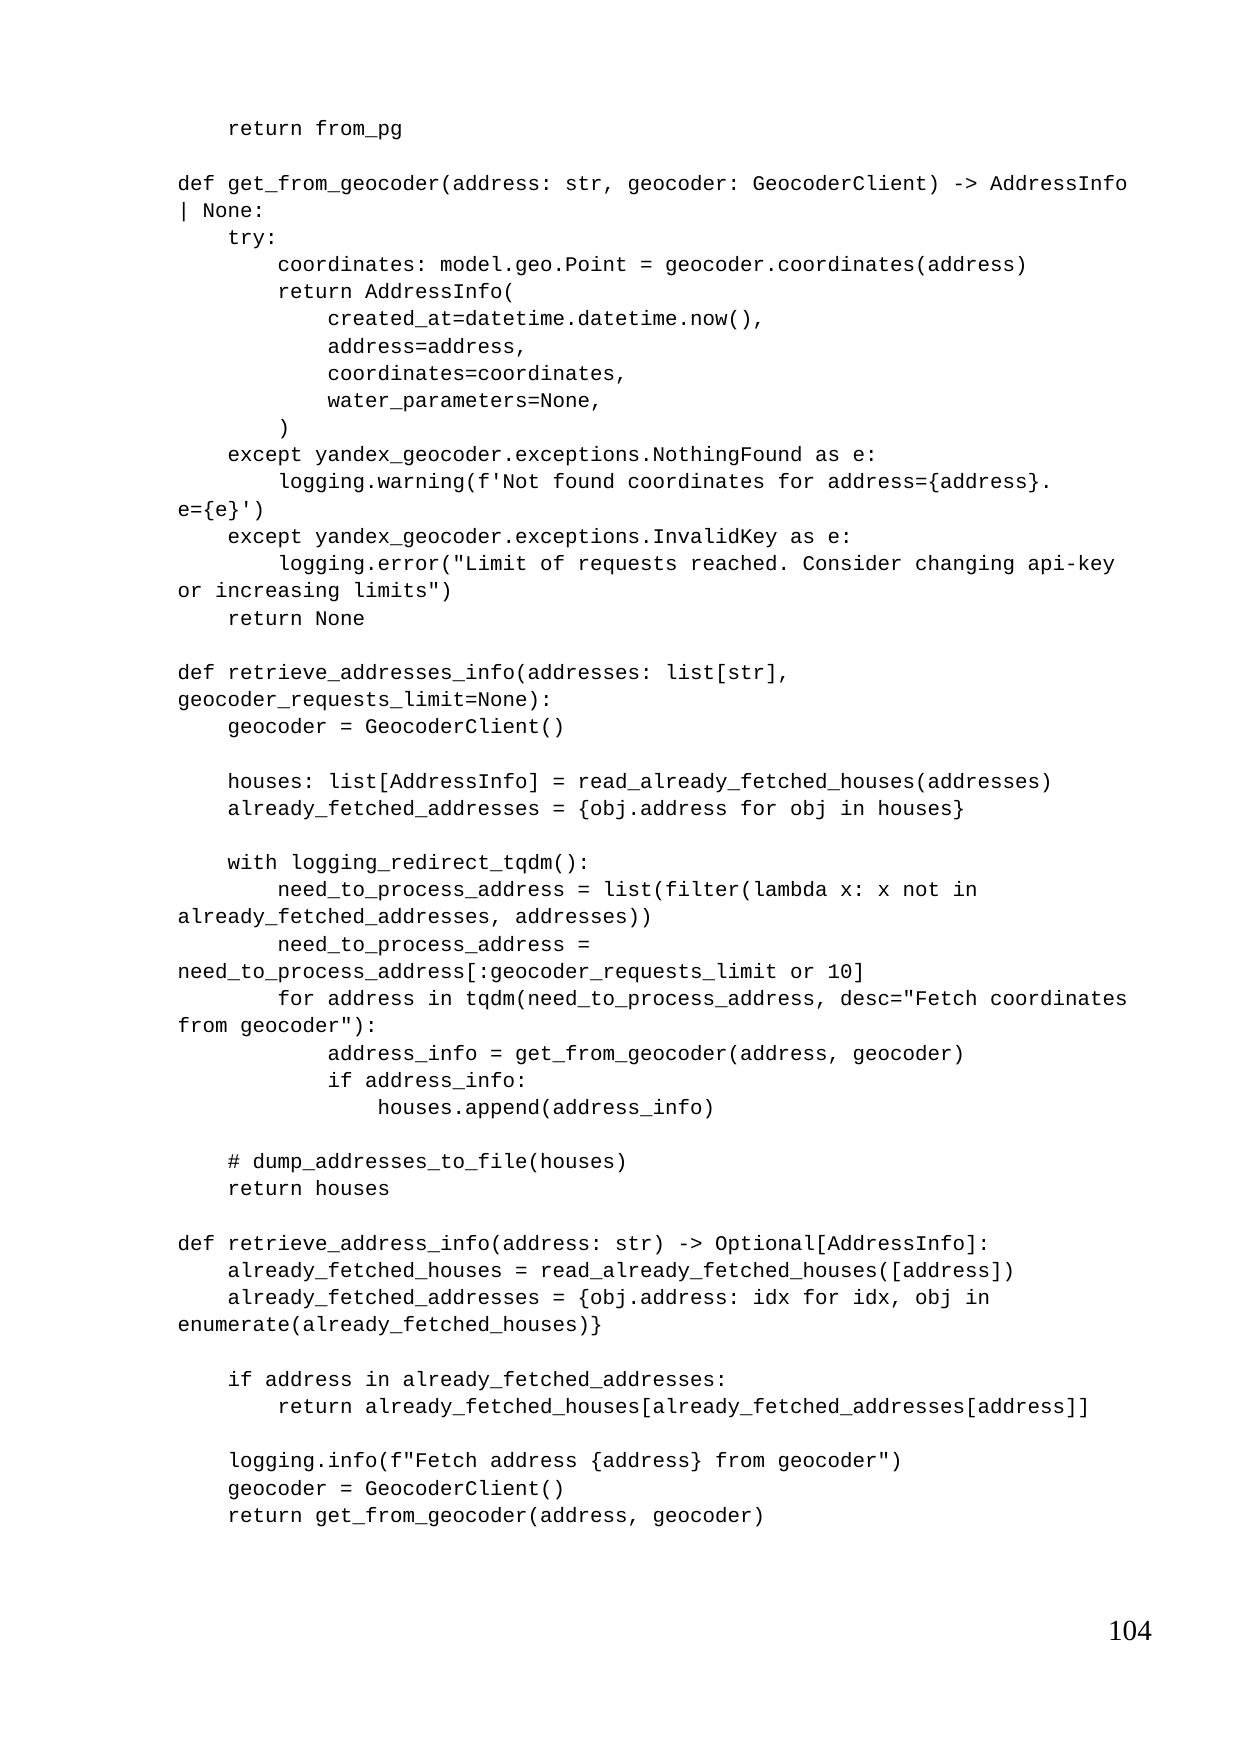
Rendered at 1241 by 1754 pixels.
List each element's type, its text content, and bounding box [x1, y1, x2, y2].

text return from_pg [177, 118, 1152, 142]
text return houses [177, 1178, 1152, 1202]
text with logging_redirect_tqdm(): [177, 852, 1152, 876]
text try: [177, 227, 1152, 251]
text need_to_process_address = need_to_process_address[:geocoder_requests_limit or 10] [177, 934, 1152, 984]
text except yandex_geocoder.exceptions.InvalidKey as e: [177, 526, 1152, 549]
text def retrieve_addresses_info(addresses: list[str], geocoder_requests_limit=None): [177, 662, 1152, 713]
text coordinates: model.geo.Point = geocoder.coordinates(address) [177, 254, 1152, 278]
text need_to_process_address = list(filter(lambda x: x not in already_fetched_addresses, addresses)) [177, 879, 1152, 930]
text for address in tqdm(need_to_process_address, desc="Fetch coordinates from geocoder"): [177, 988, 1152, 1039]
text already_fetched_addresses = {obj.address: idx for idx, obj in enumerate(already_fetched_houses)} [177, 1287, 1152, 1338]
text def retrieve_address_info(address: str) -> Optional[AddressInfo]: [177, 1233, 1152, 1256]
text water_parameters=None, [177, 390, 1152, 414]
text return AddressInfo( [177, 281, 1152, 305]
text geocoder = GeocoderClient() [177, 1477, 1152, 1501]
text created_at=datetime.datetime.now(), [177, 308, 1152, 332]
text coordinates=coordinates, [177, 363, 1152, 386]
text address_info = get_from_geocoder(address, geocoder) [177, 1042, 1152, 1066]
text if address_info: [177, 1070, 1152, 1093]
text logging.error("Limit of requests reached. Consider changing api-key or increasing limits") [177, 553, 1152, 604]
text already_fetched_addresses = {obj.address for obj in houses} [177, 798, 1152, 821]
text address=address, [177, 336, 1152, 359]
text # dump_addresses_to_file(houses) [177, 1151, 1152, 1175]
text if address in already_fetched_addresses: [177, 1369, 1152, 1392]
text return already_fetched_houses[already_fetched_addresses[address]] [177, 1396, 1152, 1419]
text already_fetched_houses = read_already_fetched_houses([address]) [177, 1260, 1152, 1284]
text geocoder = GeocoderClient() [177, 716, 1152, 740]
text except yandex_geocoder.exceptions.NothingFound as e: [177, 444, 1152, 468]
text logging.warning(f'Not found coordinates for address={address}. e={e}') [177, 472, 1152, 522]
text ) [177, 417, 1152, 441]
text def get_from_geocoder(address: str, geocoder: GeocoderClient) -> AddressInfo | None: [177, 172, 1152, 223]
text return None [177, 607, 1152, 631]
text houses.append(address_info) [177, 1097, 1152, 1121]
text logging.info(f"Fetch address {address} from geocoder") [177, 1450, 1152, 1474]
text houses: list[AddressInfo] = read_already_fetched_houses(addresses) [177, 771, 1152, 794]
text return get_from_geocoder(address, geocoder) [177, 1505, 1152, 1528]
